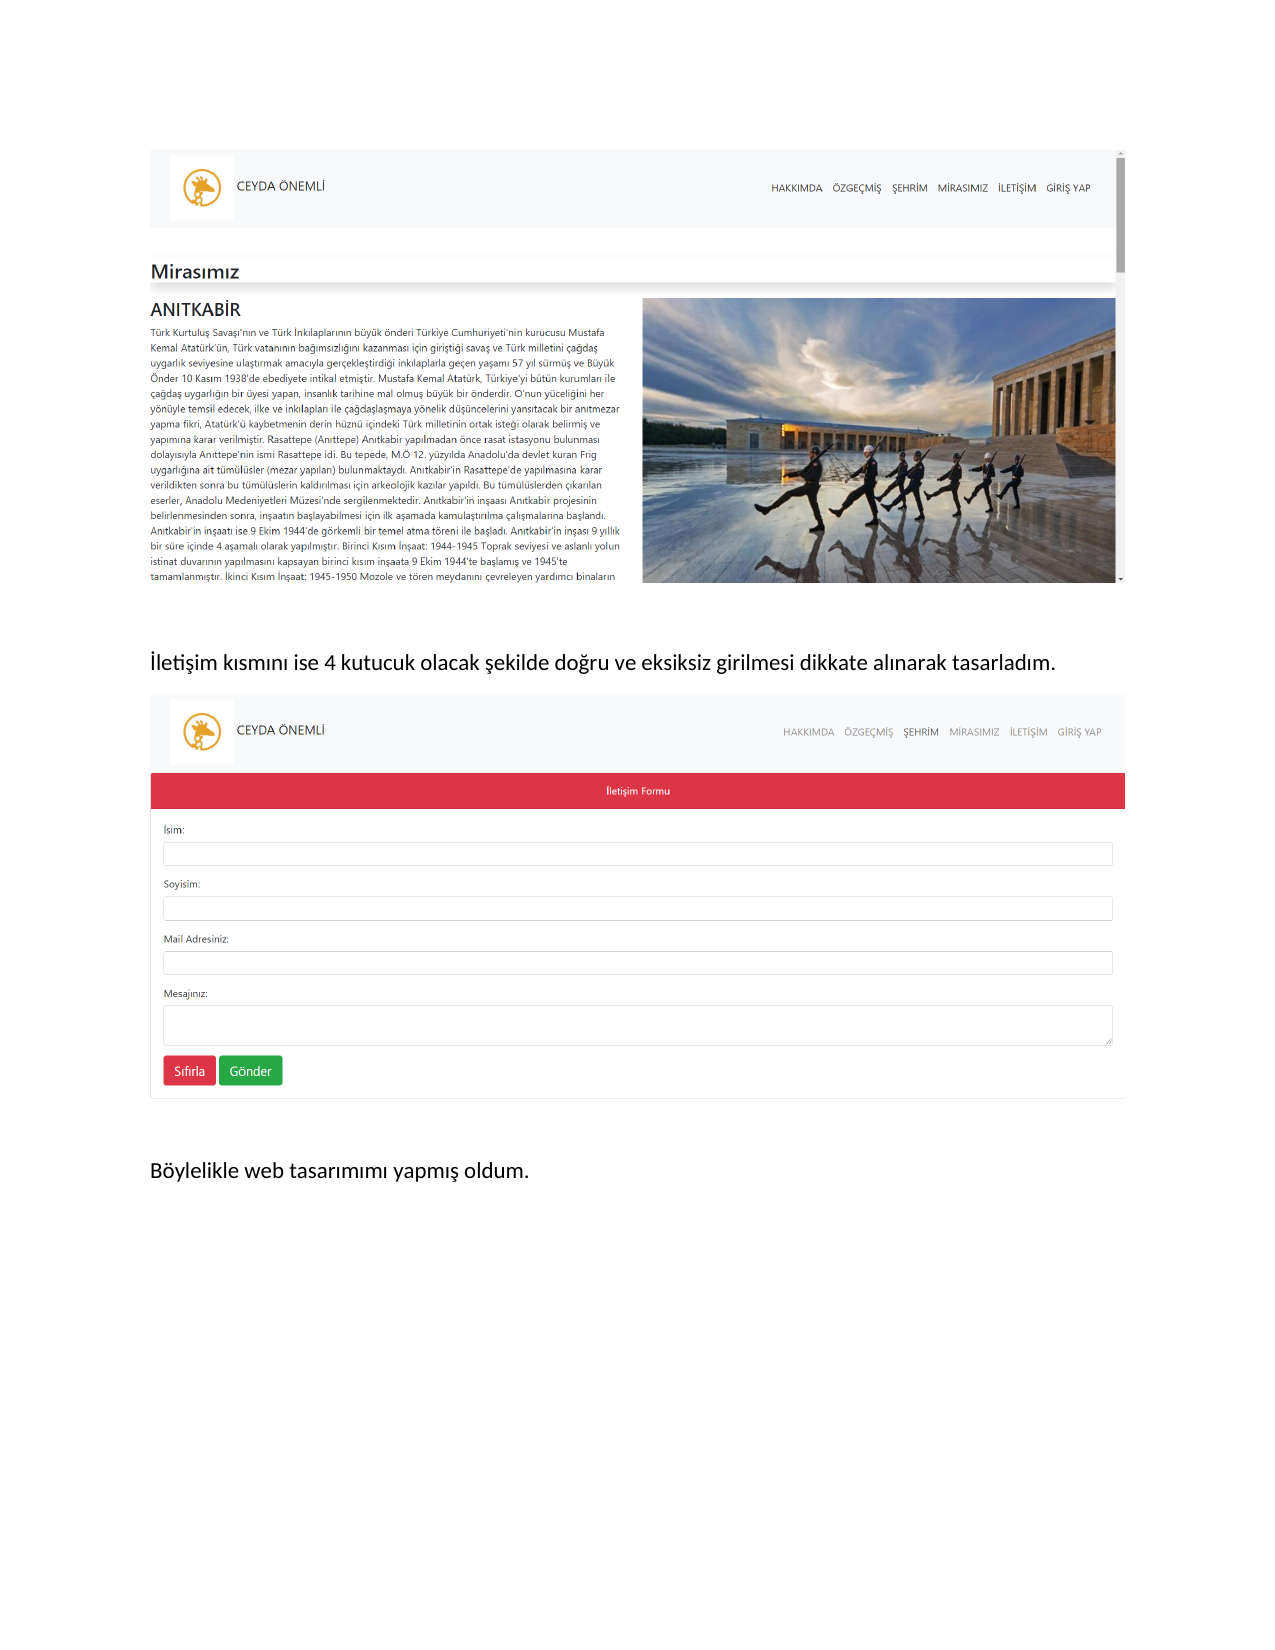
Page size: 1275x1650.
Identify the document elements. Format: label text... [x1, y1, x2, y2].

picture [150, 150, 1125, 583]
text Böylelikle web tasarımımı yapmış oldum. [150, 1156, 1125, 1184]
picture [150, 695, 1125, 1138]
text İletişim kısmını ise 4 kutucuk olacak şekilde doğru ve eksiksiz girilmesi dikkate alınarak tasarladım. [150, 648, 1125, 676]
